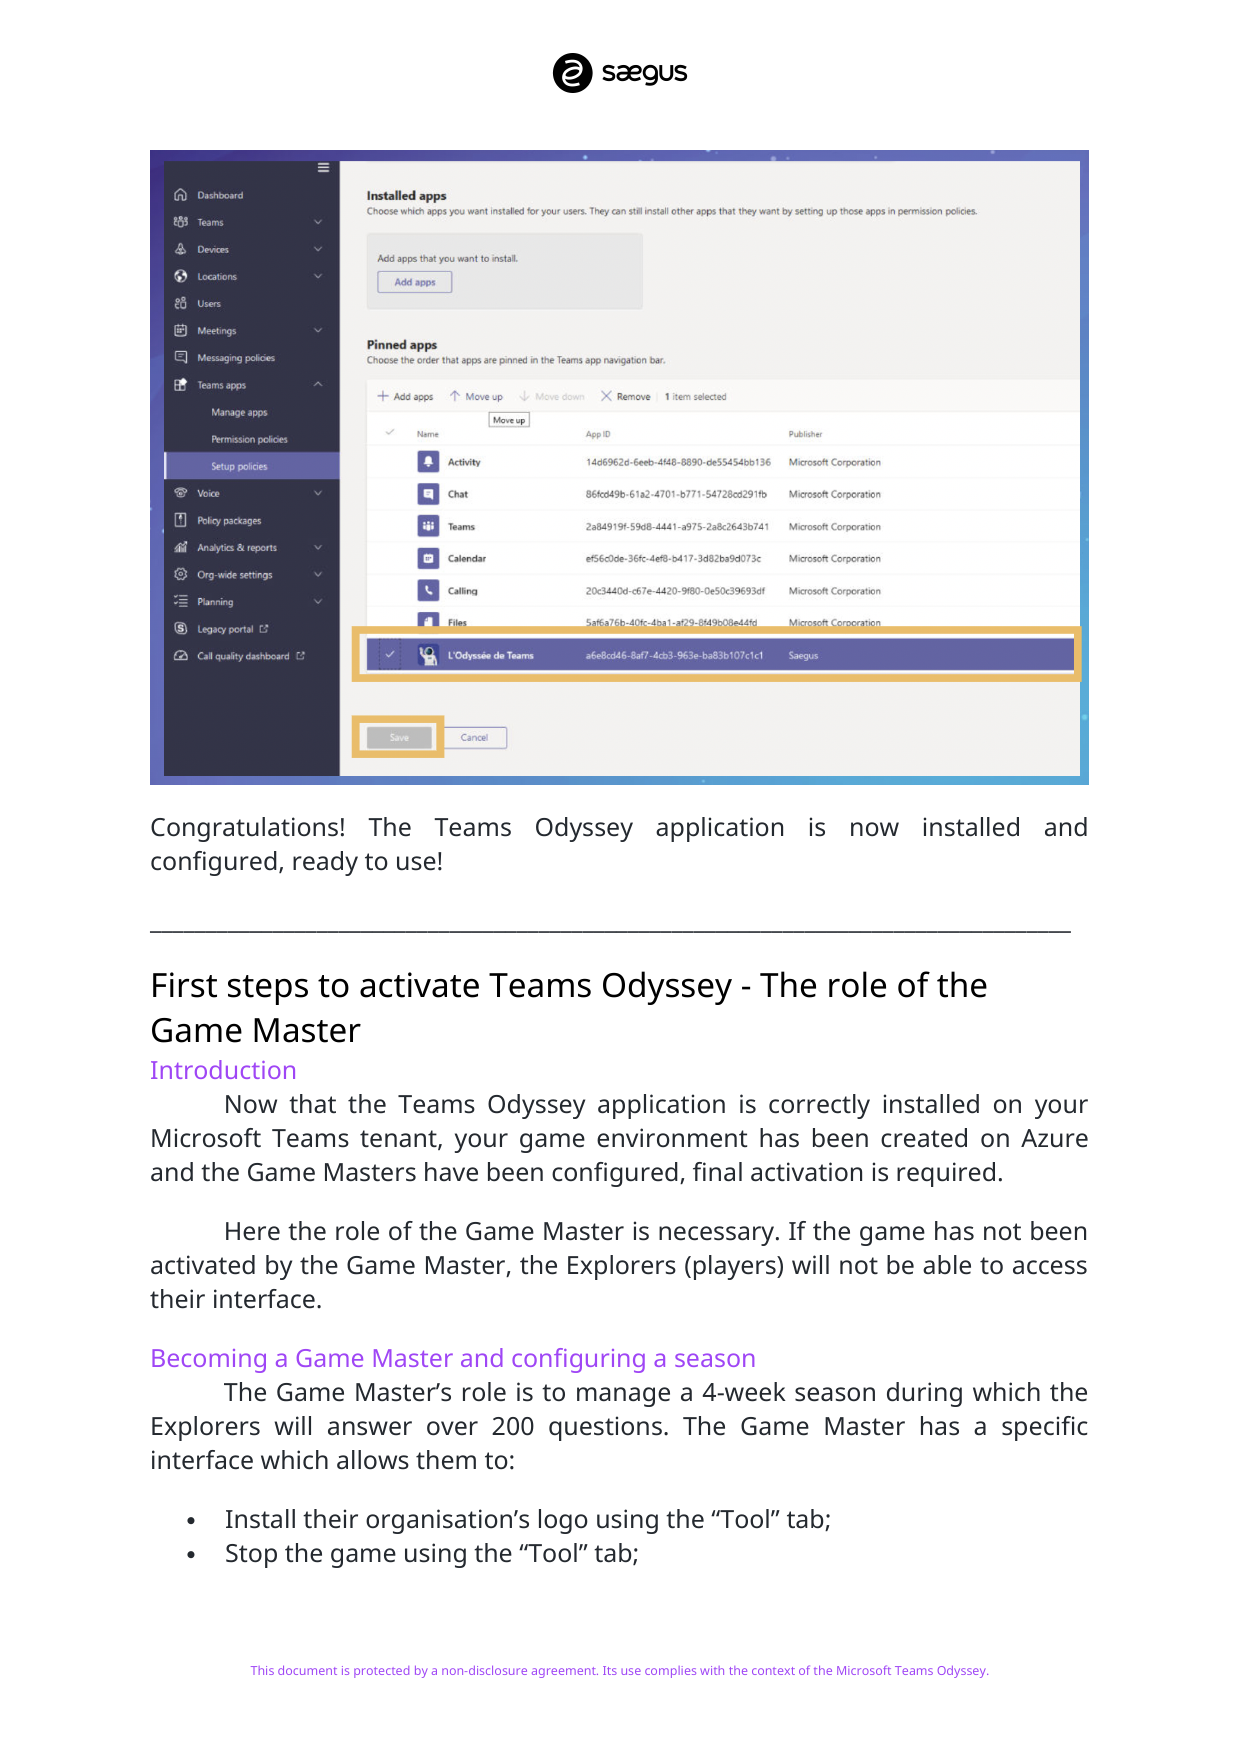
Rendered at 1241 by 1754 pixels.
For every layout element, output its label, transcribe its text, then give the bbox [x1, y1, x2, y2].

text Now that the Teams Odyssey application is correctly installed on your Microsoft Teams tenant, your game environment has been created on Azure and the Game Masters have been configured, final activation is required. [150, 1086, 1090, 1188]
text First steps to activate Teams Odyssey - The role of the Game Master [150, 961, 1090, 1052]
text Introduction [150, 1052, 1090, 1086]
list Stop the game using the “Tool” tab; [187, 1536, 1090, 1570]
text ___________________________________________________________________________________ [150, 902, 1090, 936]
text Here the role of the Game Master is necessary. If the game has not been activated by the Game Master, the Explorers (players) will not be able to access their interface. [150, 1213, 1090, 1316]
list Install their organisation’s logo using the “Tool” tab; [187, 1502, 1090, 1536]
text Becoming a Game Master and configuring a season [150, 1341, 1090, 1375]
text The Game Master’s role is to manage a 4-week season during which the Explorers will answer over 200 questions. The Game Master has a specific interface which allows them to: [150, 1375, 1090, 1477]
picture [150, 150, 1089, 785]
text Congratulations! The Teams Odyssey application is now installed and configured, ready to use! [150, 809, 1090, 877]
